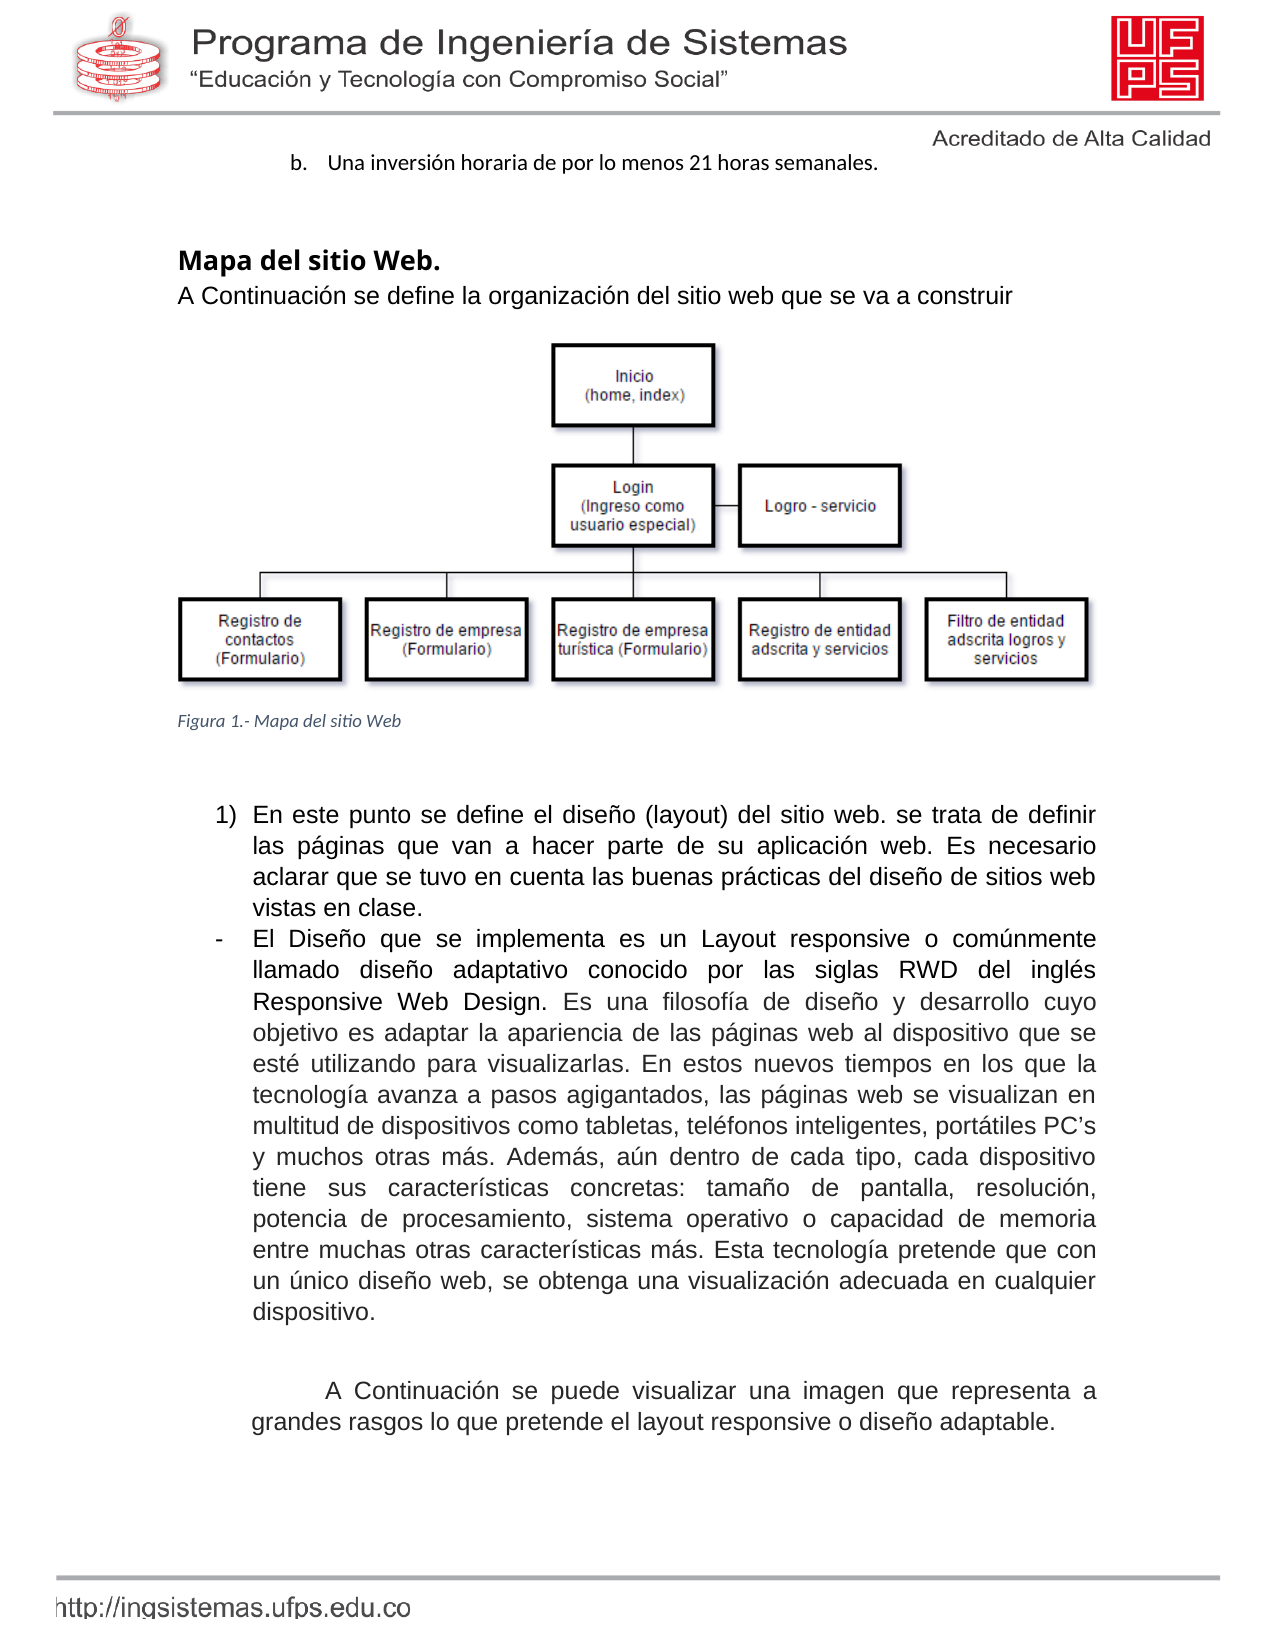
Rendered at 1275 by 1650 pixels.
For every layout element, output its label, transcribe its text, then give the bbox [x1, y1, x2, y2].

picture [53, 9, 1221, 146]
text Figura 1.- Mapa del sitio Web [177, 709, 1098, 732]
list En este punto se define el diseño (layout) del sitio web. se trata de definir las páginas que van a hacer parte de su aplicación web. Es necesario aclarar que se tuvo en cuenta las buenas prácticas del diseño de sitios web vistas en clase. [215, 800, 1098, 922]
subtitle Mapa del sitio Web. [177, 241, 1098, 278]
list El Diseño que se implementa es un Layout responsive o comúnmente llamado diseño adaptativo conocido por las siglas RWD del inglés Responsive Web Design. Es una filosofía de diseño y desarrollo cuyo objetivo es adaptar la apariencia de las páginas web al dispositivo que se esté utilizando para visualizarlas. En estos nuevos tiempos en los que la tecnología avanza a pasos agigantados, las páginas web se visualizan en multitud de dispositivos como tabletas, teléfonos inteligentes, portátiles PC’s y muchos otras más. Además, aún dentro de cada tipo, cada dispositivo tiene sus características concretas: tamaño de pantalla, resolución, potencia de procesamiento, sistema operativo o capacidad de memoria entre muchas otras características más. Esta tecnología pretende que con un único diseño web, se obtenga una visualización adecuada en cualquier dispositivo. [215, 924, 1098, 1326]
picture [54, 1575, 1221, 1619]
list Una inversión horaria de por lo menos 21 horas semanales. [290, 148, 1098, 176]
text A Continuación se puede visualizar una imagen que representa a grandes rasgos lo que pretende el layout responsive o diseño adaptable. [251, 1404, 1098, 1435]
text A Continuación se define la organización del sitio web que se va a construir [177, 281, 1098, 310]
